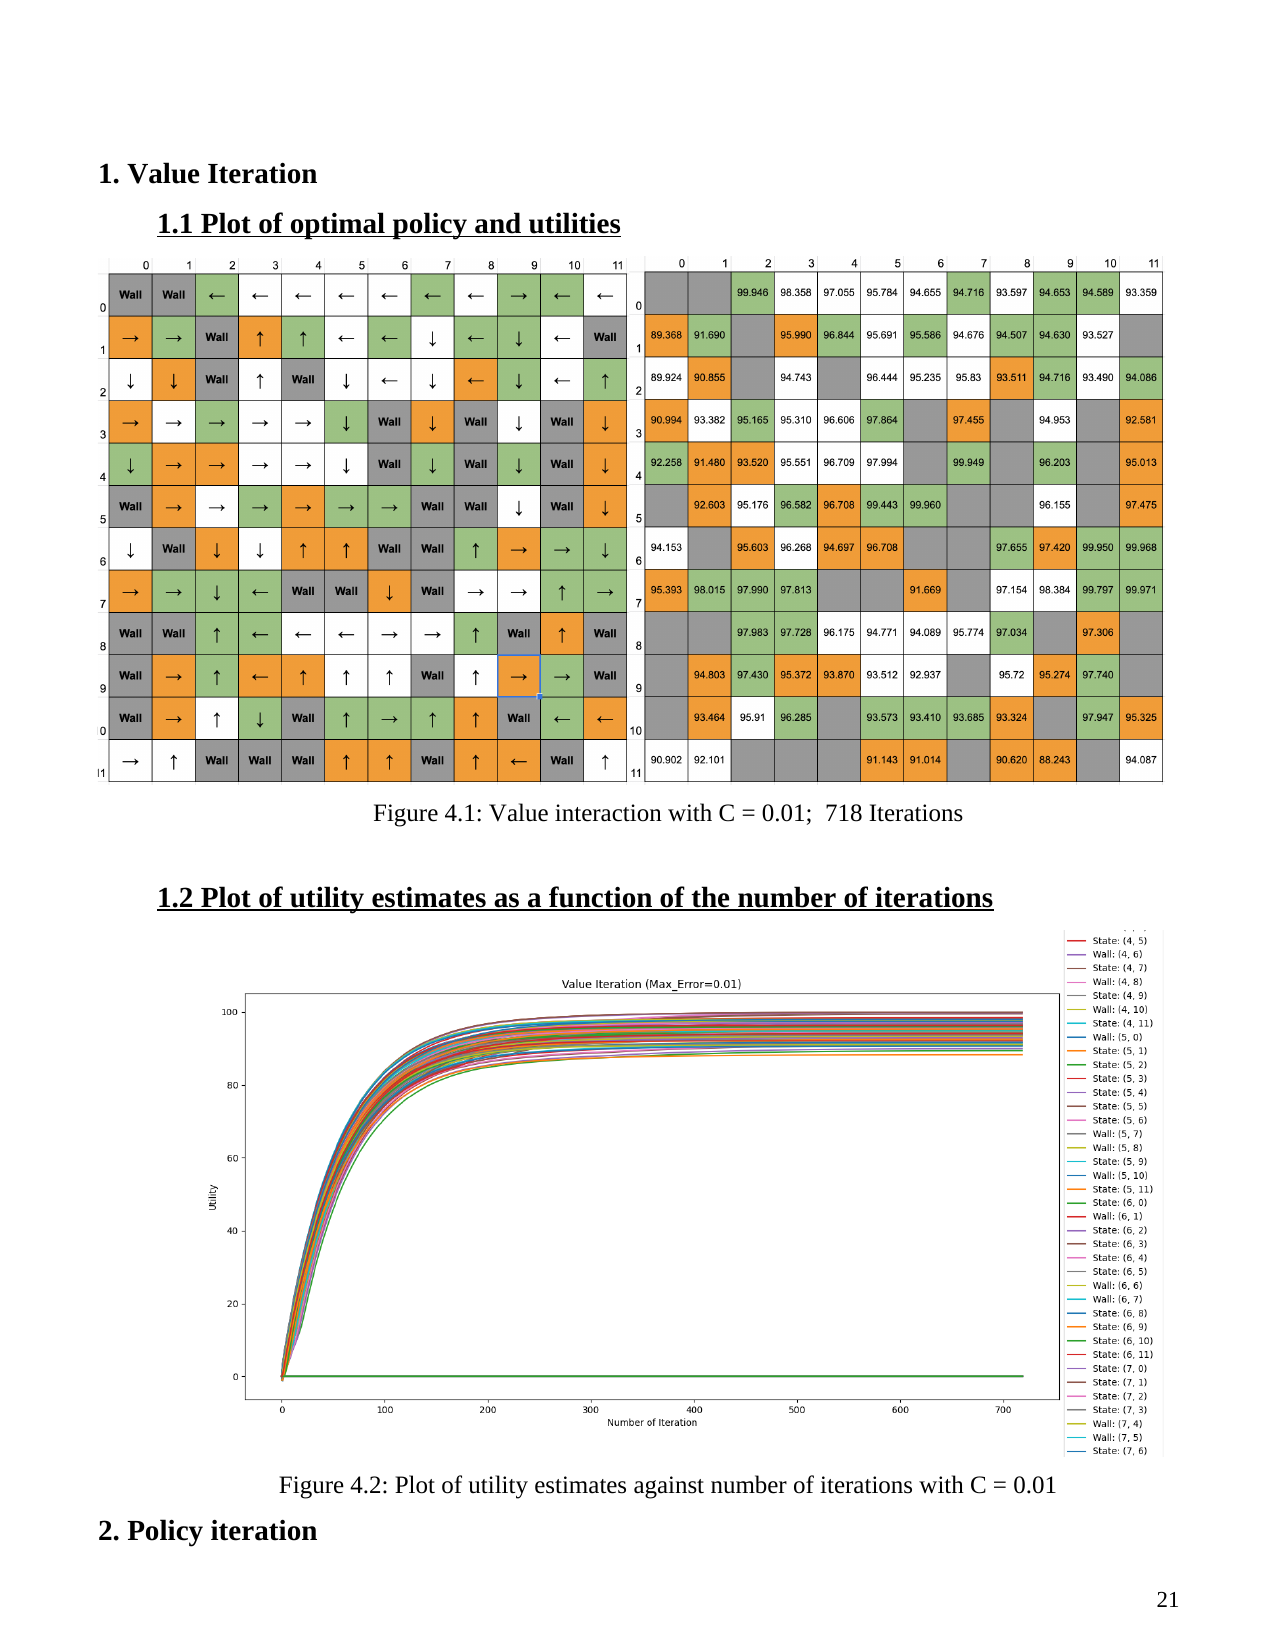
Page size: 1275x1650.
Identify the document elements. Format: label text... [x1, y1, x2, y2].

picture [113, 930, 1164, 1457]
subtitle 1.2 Plot of utility estimates as a function of the number of iterations [157, 880, 1179, 914]
picture [97, 256, 1166, 785]
subtitle 1. Value Iteration [98, 156, 1179, 190]
subtitle 1.1 Plot of optimal policy and utilities [157, 207, 1179, 240]
text Figure 4.2: Plot of utility estimates against number of iterations with C = 0.01 [157, 1470, 1179, 1499]
subtitle 2. Policy iteration [98, 1513, 1179, 1547]
text Figure 4.1: Value interaction with C = 0.01; 718 Iterations [157, 798, 1179, 827]
